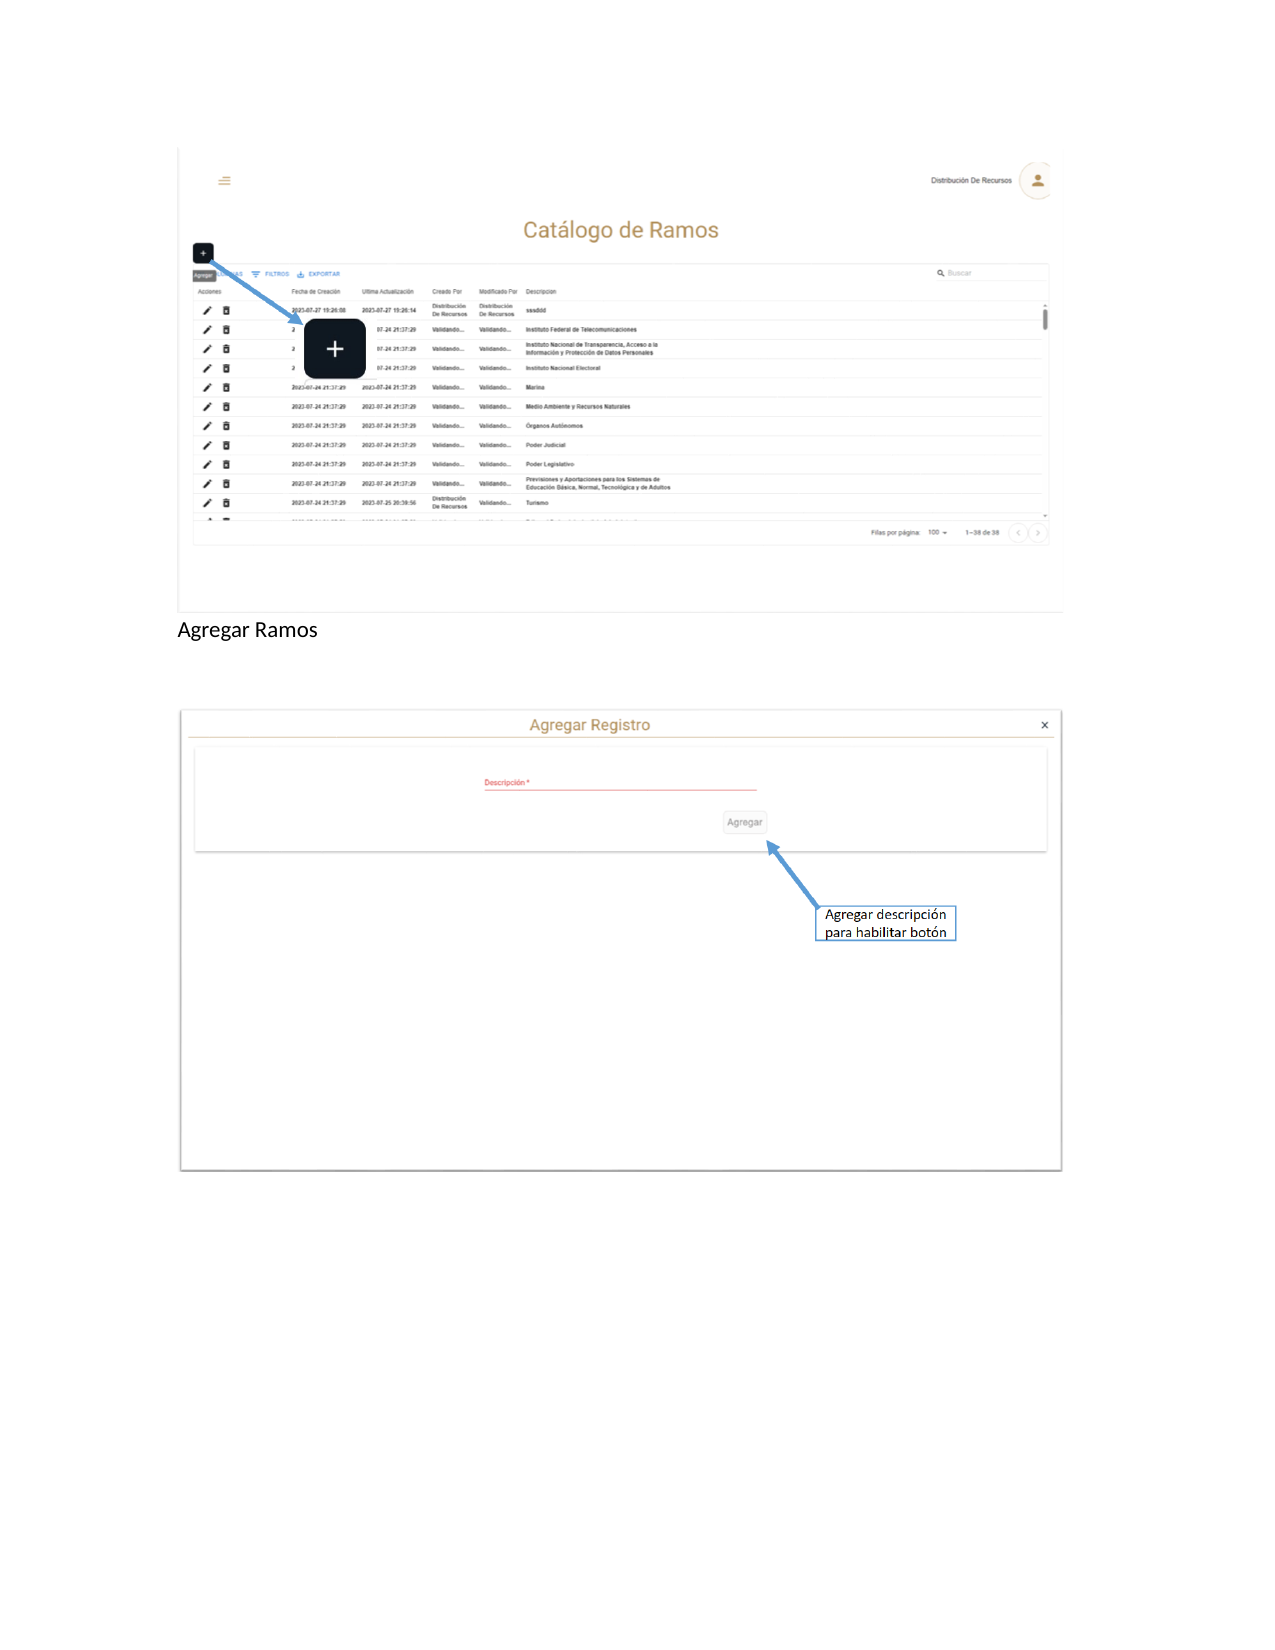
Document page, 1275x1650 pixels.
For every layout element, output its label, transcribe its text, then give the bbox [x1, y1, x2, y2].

picture [177, 708, 1064, 1172]
picture [177, 147, 1064, 613]
